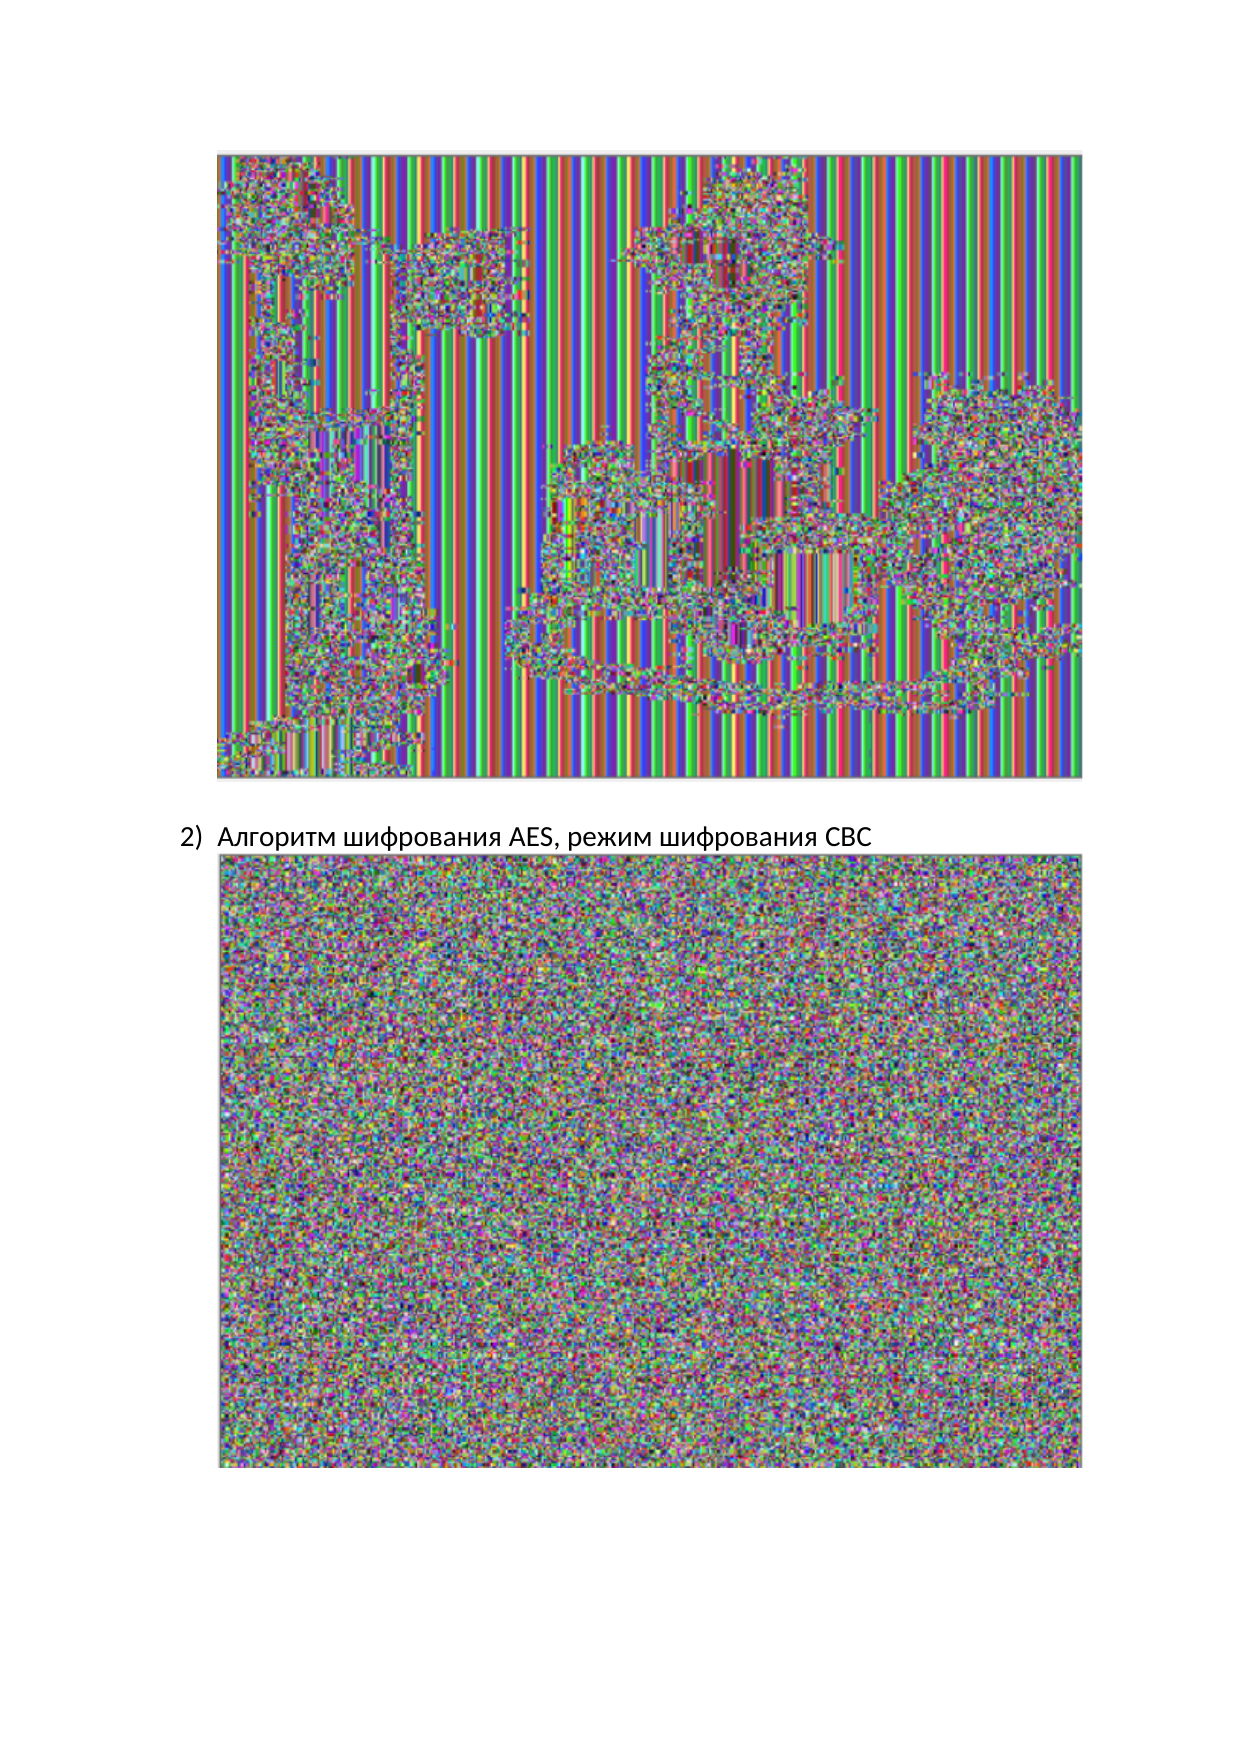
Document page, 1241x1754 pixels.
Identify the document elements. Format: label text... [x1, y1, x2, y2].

picture [217, 150, 1083, 782]
picture [217, 853, 1083, 1468]
